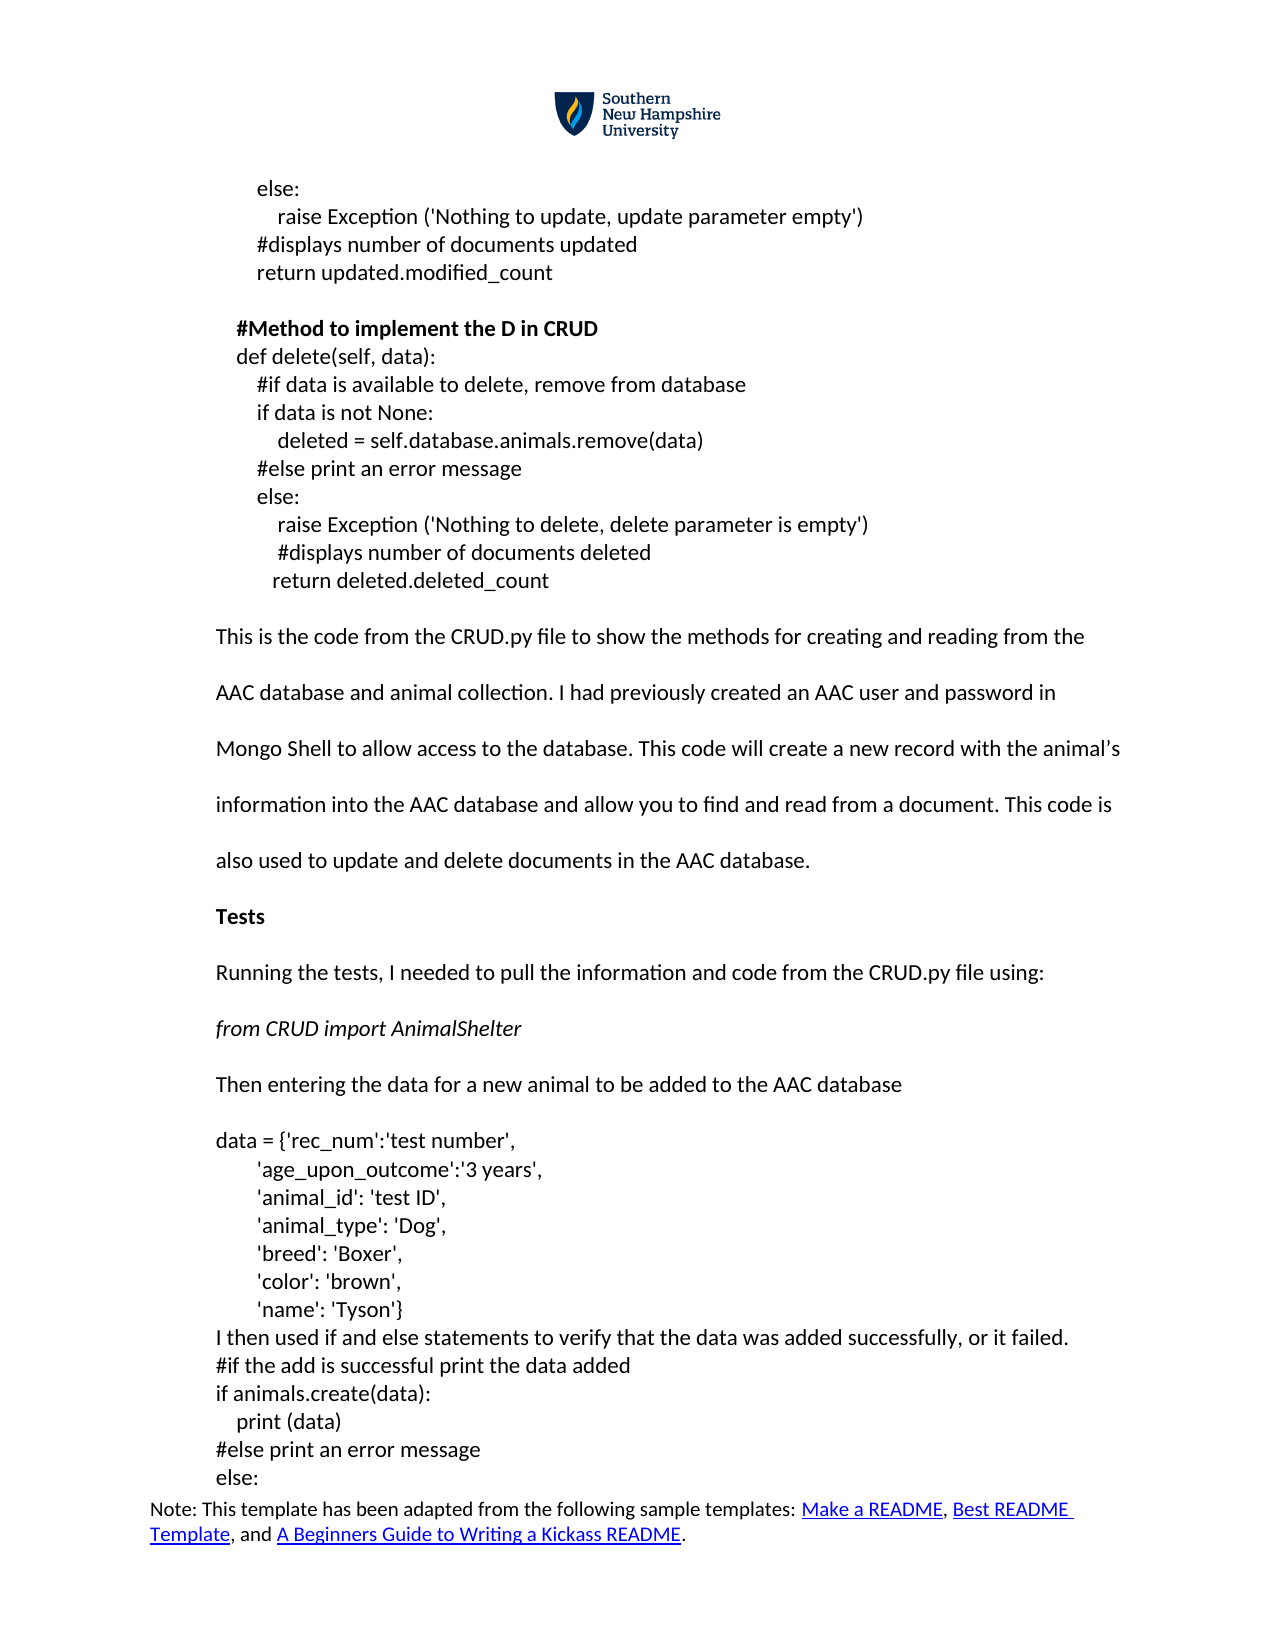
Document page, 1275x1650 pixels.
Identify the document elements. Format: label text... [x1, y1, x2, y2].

text #if the add is successful print the data added [216, 1351, 1125, 1379]
text I then used if and else statements to verify that the data was added successfully, or it failed. [216, 1323, 1125, 1351]
text 'animal_id': 'test ID', [216, 1183, 1125, 1211]
text def delete(self, data): [216, 342, 1125, 370]
text #else print an error message [216, 1435, 1125, 1463]
text 'age_upon_outcome':'3 years', [216, 1155, 1125, 1183]
text 'name': 'Tyson'} [216, 1295, 1125, 1323]
text if data is not None: [216, 398, 1125, 426]
text 'breed': 'Boxer', [216, 1239, 1125, 1267]
text This is the code from the CRUD.py file to show the methods for creating and reading from the AAC database and animal collection. I had previously created an AAC user and password in Mongo Shell to allow access to the database. This code will create a new record with the animal’s information into the AAC database and allow you to find and read from a document. This code is also used to update and delete documents in the AAC database. [216, 622, 1125, 874]
text #else print an error message [216, 454, 1125, 482]
text print (data) [216, 1407, 1125, 1435]
text data = {'rec_num':'test number', [216, 1127, 1125, 1155]
text 'animal_type': 'Dog', [216, 1211, 1125, 1239]
text return deleted.deleted_count [216, 566, 1125, 594]
text #if data is available to delete, remove from database [216, 370, 1125, 398]
text else: [216, 174, 1125, 202]
text else: [216, 482, 1125, 510]
text Running the tests, I needed to pull the information and code from the CRUD.py file using: [216, 958, 1125, 987]
text #Method to implement the D in CRUD [216, 314, 1125, 342]
picture [546, 75, 729, 154]
text 'color': 'brown', [216, 1267, 1125, 1295]
text deleted = self.database.animals.remove(data) [216, 426, 1125, 454]
text if animals.create(data): [216, 1379, 1125, 1407]
text raise Exception ('Nothing to update, update parameter empty') [216, 202, 1125, 230]
text #displays number of documents updated [216, 230, 1125, 258]
subtitle Tests [150, 902, 1125, 931]
text else: [216, 1463, 1125, 1491]
text #displays number of documents deleted [216, 538, 1125, 566]
text from CRUD import AnimalShelter [216, 1014, 1125, 1043]
text Then entering the data for a new animal to be added to the AAC database [216, 1071, 1125, 1099]
text raise Exception ('Nothing to delete, delete parameter is empty') [216, 510, 1125, 538]
text return updated.modified_count [216, 258, 1125, 286]
